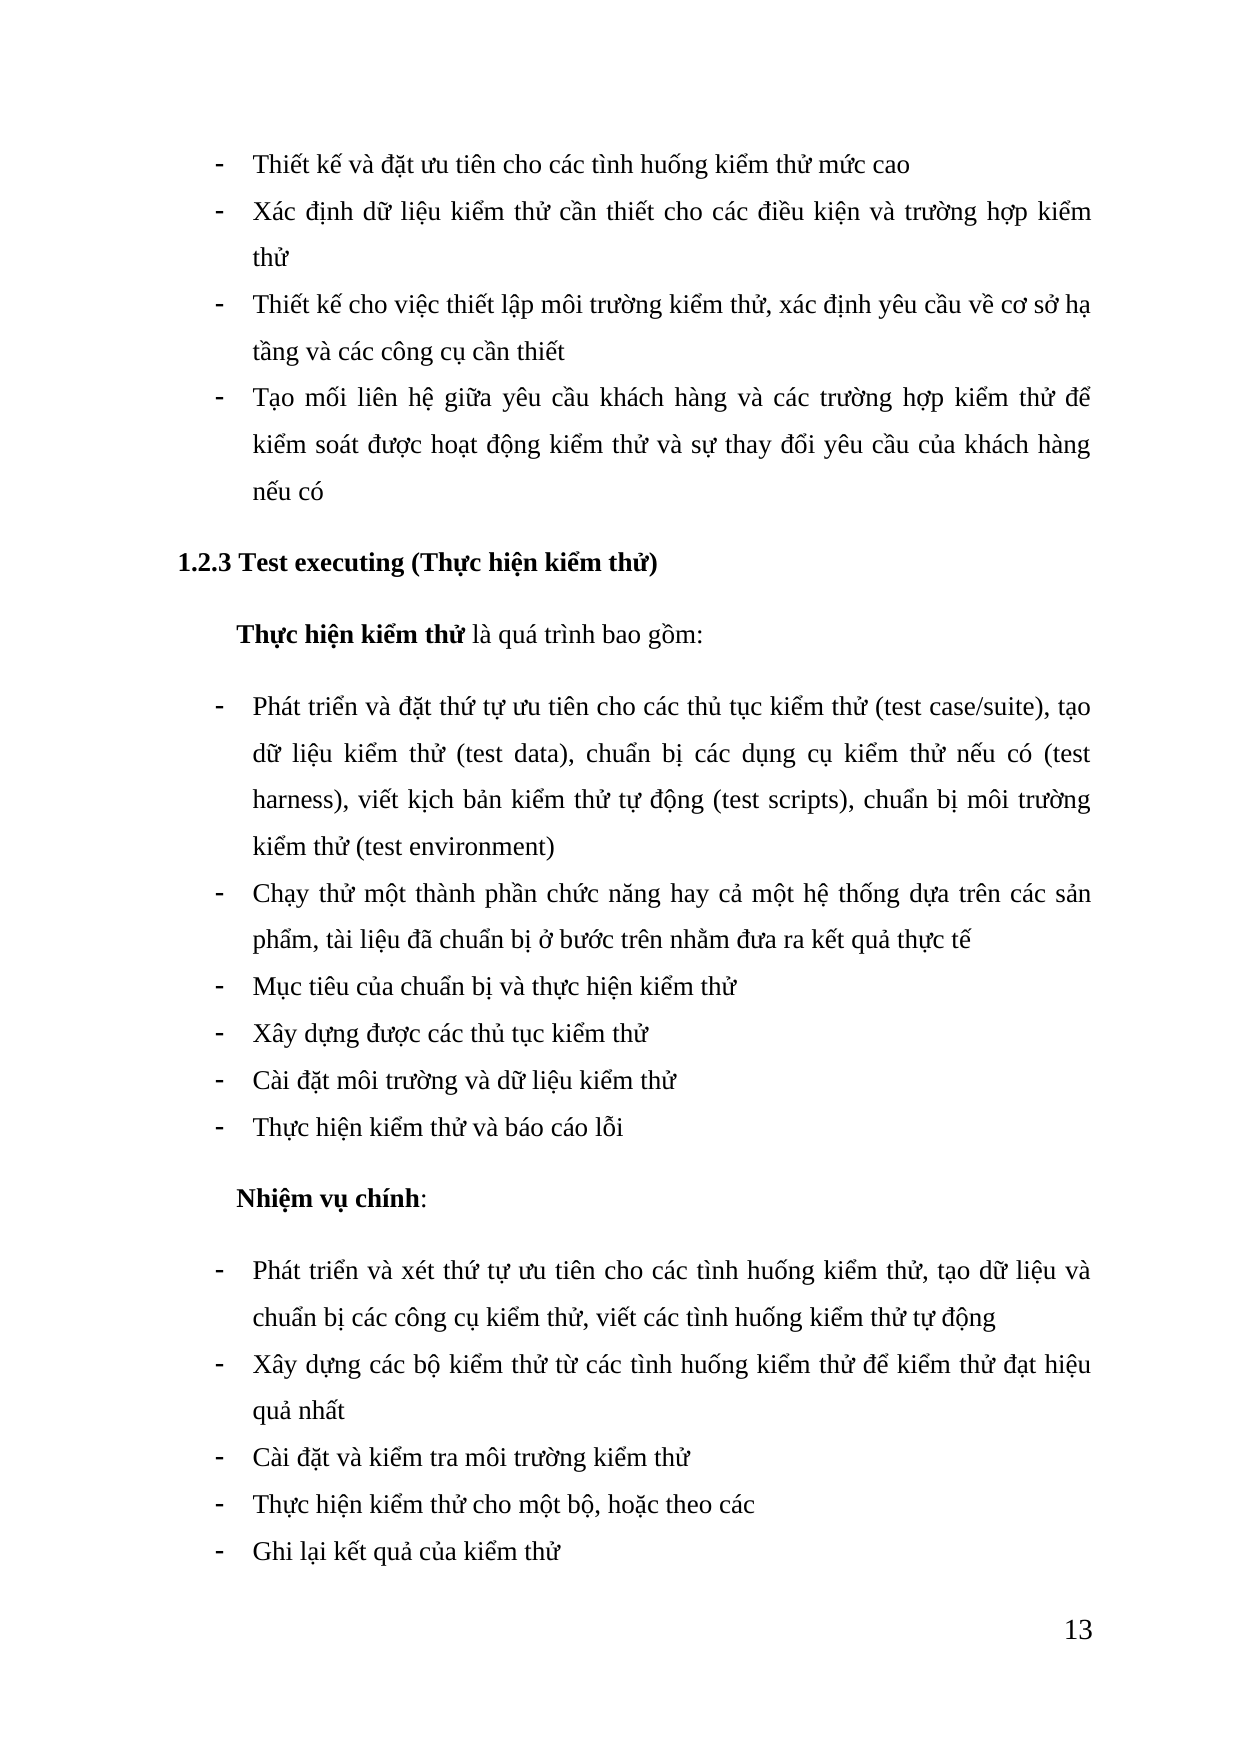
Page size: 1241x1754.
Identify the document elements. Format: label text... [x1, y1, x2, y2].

list Thiết kế và đặt ưu tiên cho các tình huống kiểm thử mức cao [215, 148, 1092, 179]
list Chạy thử một thành phần chức năng hay cả một hệ thống dựa trên các sản phẩm, tài liệu đã chuẩn bị ở bước trên nhằm đưa ra kết quả thực tế [215, 877, 1092, 954]
list Mục tiêu của chuẩn bị và thực hiện kiểm thử [215, 970, 1092, 1001]
list Cài đặt môi trường và dữ liệu kiểm thử [215, 1064, 1092, 1095]
list Phát triển và xét thứ tự ưu tiên cho các tình huống kiểm thử, tạo dữ liệu và chuẩn bị các công cụ kiểm thử, viết các tình huống kiểm thử tự động [215, 1254, 1092, 1332]
list Thực hiện kiểm thử và báo cáo lỗi [215, 1111, 1092, 1142]
list Xây dựng được các thủ tục kiểm thử [215, 1017, 1092, 1048]
list Ghi lại kết quả của kiểm thử [215, 1535, 1092, 1566]
list Cài đặt và kiểm tra môi trường kiểm thử [215, 1441, 1092, 1472]
list Xác định dữ liệu kiểm thử cần thiết cho các điều kiện và trường hợp kiểm thử [215, 194, 1092, 272]
text Thực hiện kiểm thử là quá trình bao gồm: [177, 618, 1092, 649]
list Thiết kế cho việc thiết lập môi trường kiểm thử, xác định yêu cầu về cơ sở hạ tầng và các công cụ cần thiết [215, 288, 1092, 366]
list Phát triển và đặt thứ tự ưu tiên cho các thủ tục kiểm thử (test case/suite), tạo dữ liệu kiểm thử (test data), chuẩn bị các dụng cụ kiểm thử nếu có (test harness), viết kịch bản kiểm thử tự động (test scripts), chuẩn bị môi trường kiểm thử (test environment) [215, 690, 1092, 861]
list Thực hiện kiểm thử cho một bộ, hoặc theo các [215, 1488, 1092, 1519]
list Tạo mối liên hệ giữa yêu cầu khách hàng và các trường hợp kiểm thử để kiểm soát được hoạt động kiểm thử và sự thay đổi yêu cầu của khách hàng nếu có [215, 381, 1092, 506]
text Nhiệm vụ chính: [177, 1183, 1092, 1214]
subtitle Test executing (Thực hiện kiểm thử) [177, 547, 1092, 578]
list Xây dựng các bộ kiểm thử từ các tình huống kiểm thử để kiểm thử đạt hiệu quả nhất [215, 1348, 1092, 1426]
